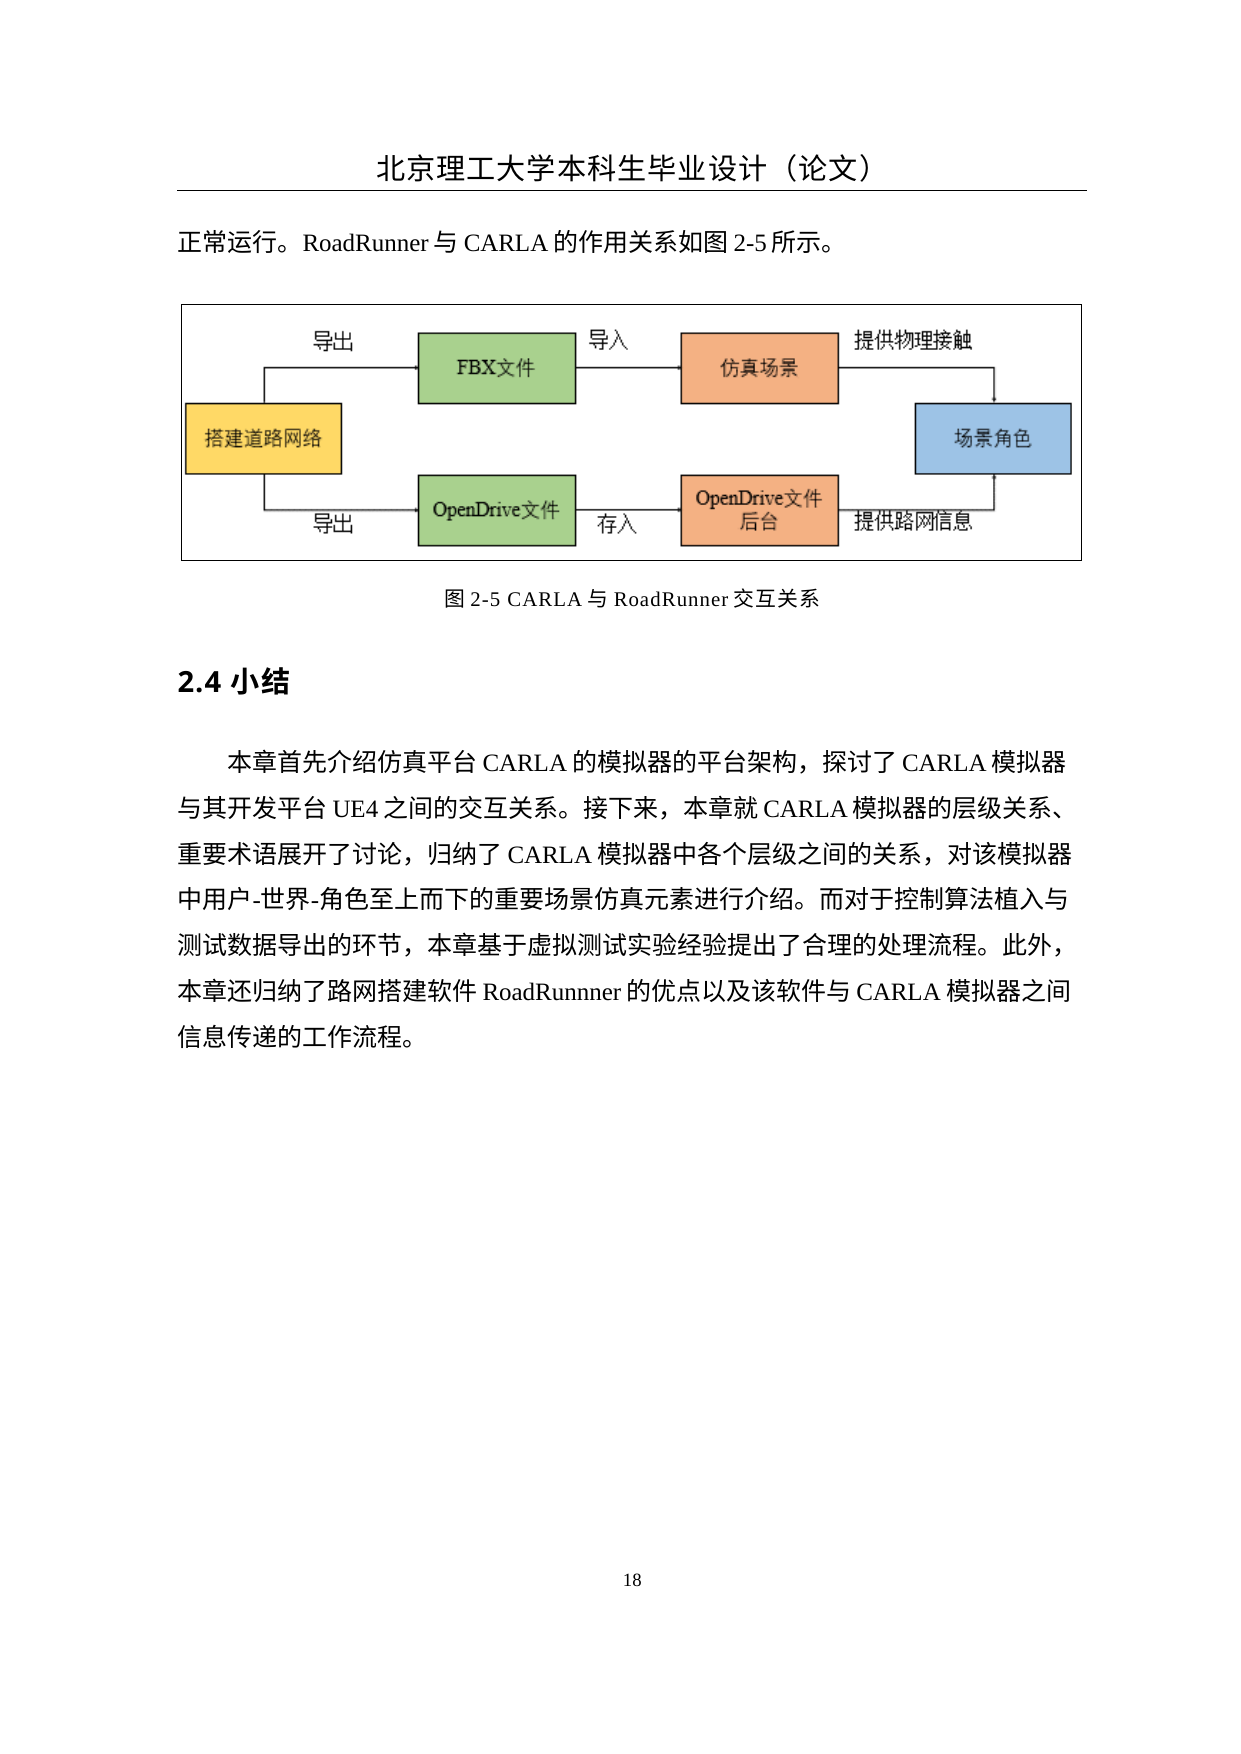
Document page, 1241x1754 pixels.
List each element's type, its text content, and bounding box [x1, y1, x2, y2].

text 本章首先介绍仿真平台CARLA的模拟器的平台架构，探讨了CARLA模拟器与其开发平台UE4之间的交互关系。接下来，本章就CARLA模拟器的层级关系、重要术语展开了讨论，归纳了CARLA模拟器中各个层级之间的关系，对该模拟器中用户-世界-角色至上而下的重要场景仿真元素进行介绍。而对于控制算法植入与测试数据导出的环节，本章基于虚拟测试实验经验提出了合理的处理流程。此外，本章还归纳了路网搭建软件RoadRunnner的优点以及该软件与CARLA模拟器之间信息传递的工作流程。 [177, 733, 1087, 1054]
picture [182, 305, 1081, 560]
text 图2-5 CARLA与RoadRunner交互关系 [177, 566, 1087, 612]
subtitle 2.4 小结 [177, 639, 1087, 706]
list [177, 213, 1087, 259]
